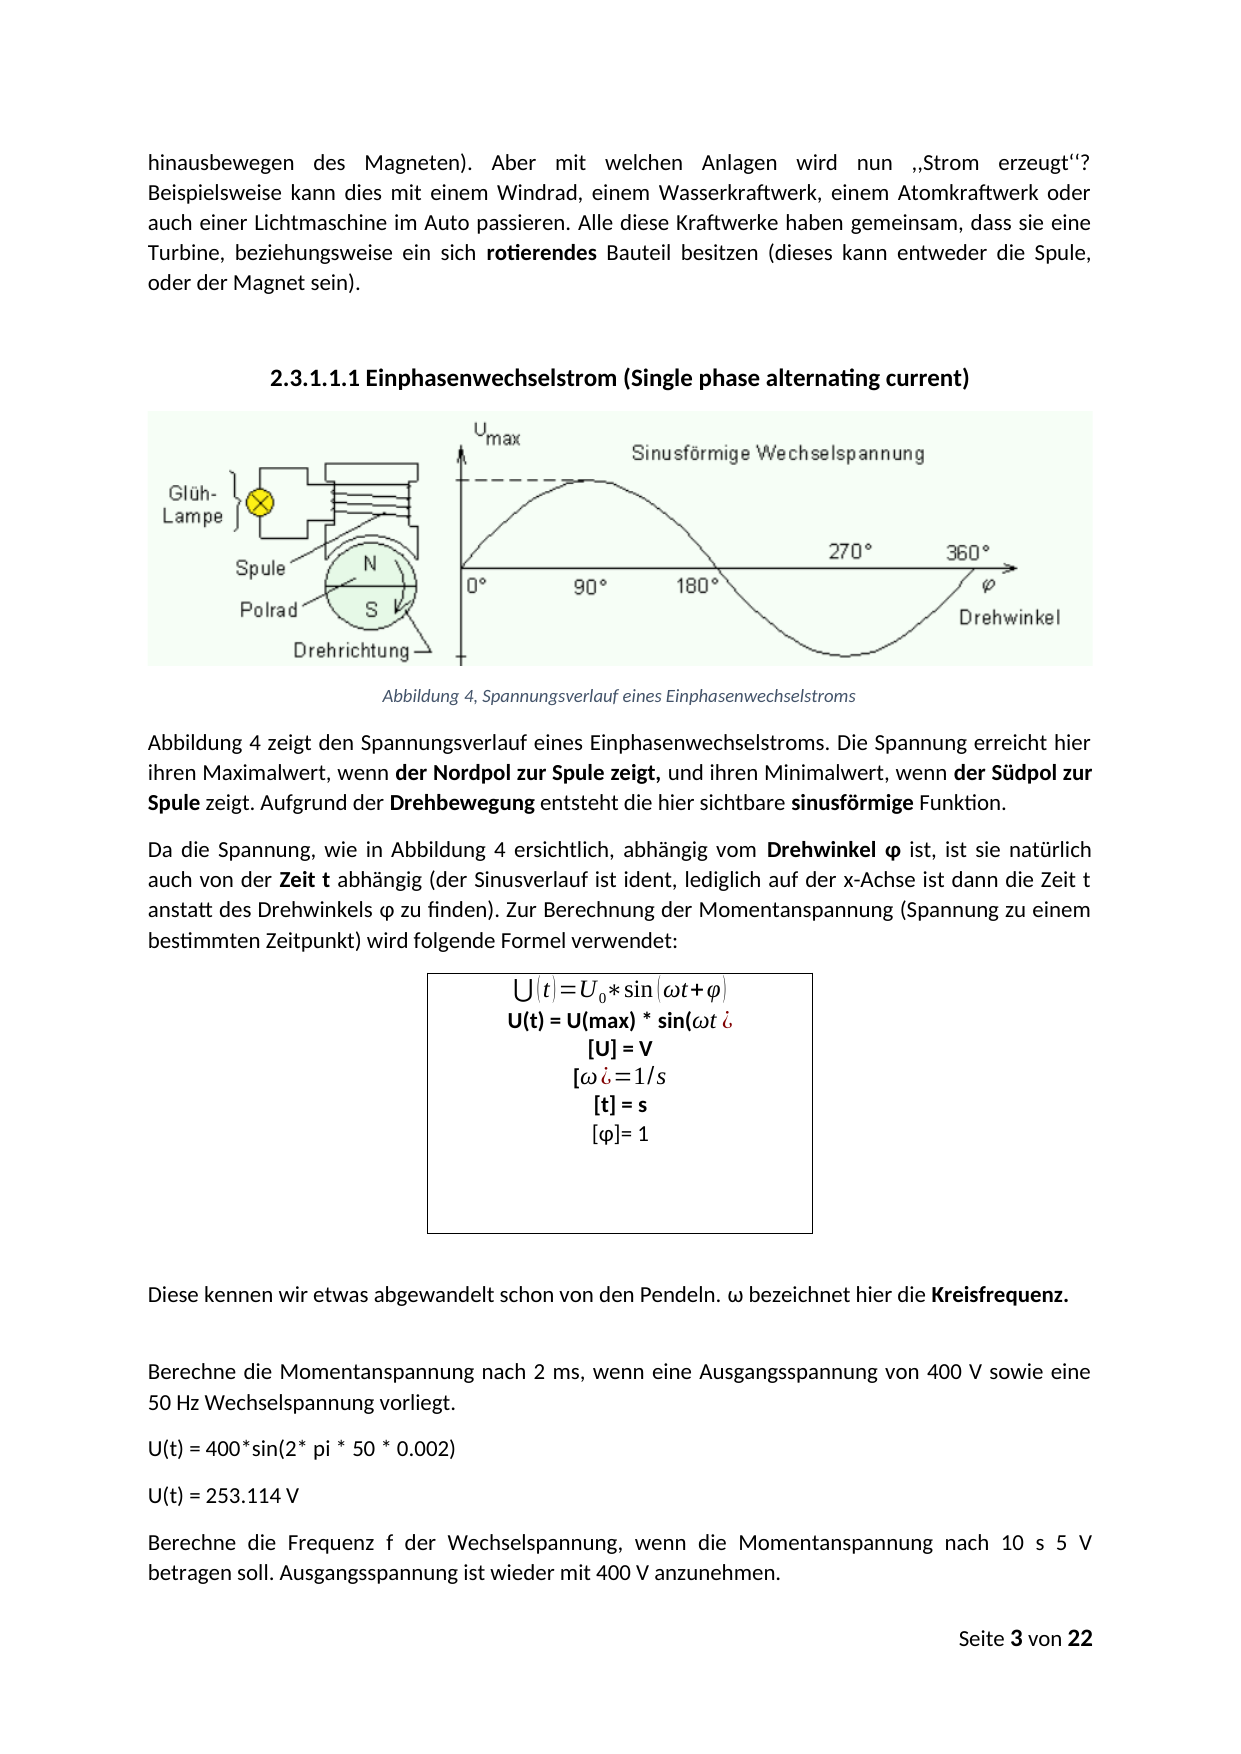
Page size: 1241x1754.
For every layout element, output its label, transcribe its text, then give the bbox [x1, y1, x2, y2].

text U(t) = 253.114 V [148, 1481, 1093, 1509]
text Berechne die Frequenz f der Wechselspannung, wenn die Momentanspannung nach 10 s 5 V betragen soll. Ausgangsspannung ist wieder mit 400 V anzunehmen. [148, 1528, 1093, 1587]
text U(t) = 400*sin(2* pi * 50 * 0.002) [148, 1434, 1093, 1463]
picture [147, 411, 1093, 666]
text Abbildung 4 zeigt den Spannungsverlauf eines Einphasenwechselstroms. Die Spannung erreicht hier ihren Maximalwert, wenn der Nordpol zur Spule zeigt, und ihren Minimalwert, wenn der Südpol zur Spule zeigt. Aufgrund der Drehbewegung entsteht die hier sichtbare sinusförmige Funktion. [148, 728, 1093, 816]
text Da die Spannung, wie in Abbildung 4 ersichtlich, abhängig vom Drehwinkel φ ist, ist sie natürlich auch von der Zeit t abhängig (der Sinusverlauf ist ident, lediglich auf der x-Achse ist dann die Zeit t anstatt des Drehwinkels φ zu finden). Zur Berechnung der Momentanspannung (Spannung zu einem bestimmten Zeitpunkt) wird folgende Formel verwendet: [148, 835, 1093, 954]
table_header U(t) = U(max) * sin( [U] = V [ [t] = s [φ]= 1 [428, 974, 812, 1232]
text Abbildung 4, Spannungsverlauf eines Einphasenwechselstroms [148, 684, 1093, 707]
text 2.3.1.1.1 Einphasenwechselstrom (Single phase alternating current) [148, 362, 1093, 393]
text Berechne die Momentanspannung nach 2 ms, wenn eine Ausgangsspannung von 400 V sowie eine 50 Hz Wechselspannung vorliegt. [148, 1327, 1093, 1416]
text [148, 148, 1093, 296]
text Diese kennen wir etwas abgewandelt schon von den Pendeln. ω bezeichnet hier die Kreisfrequenz. [148, 1280, 1093, 1308]
